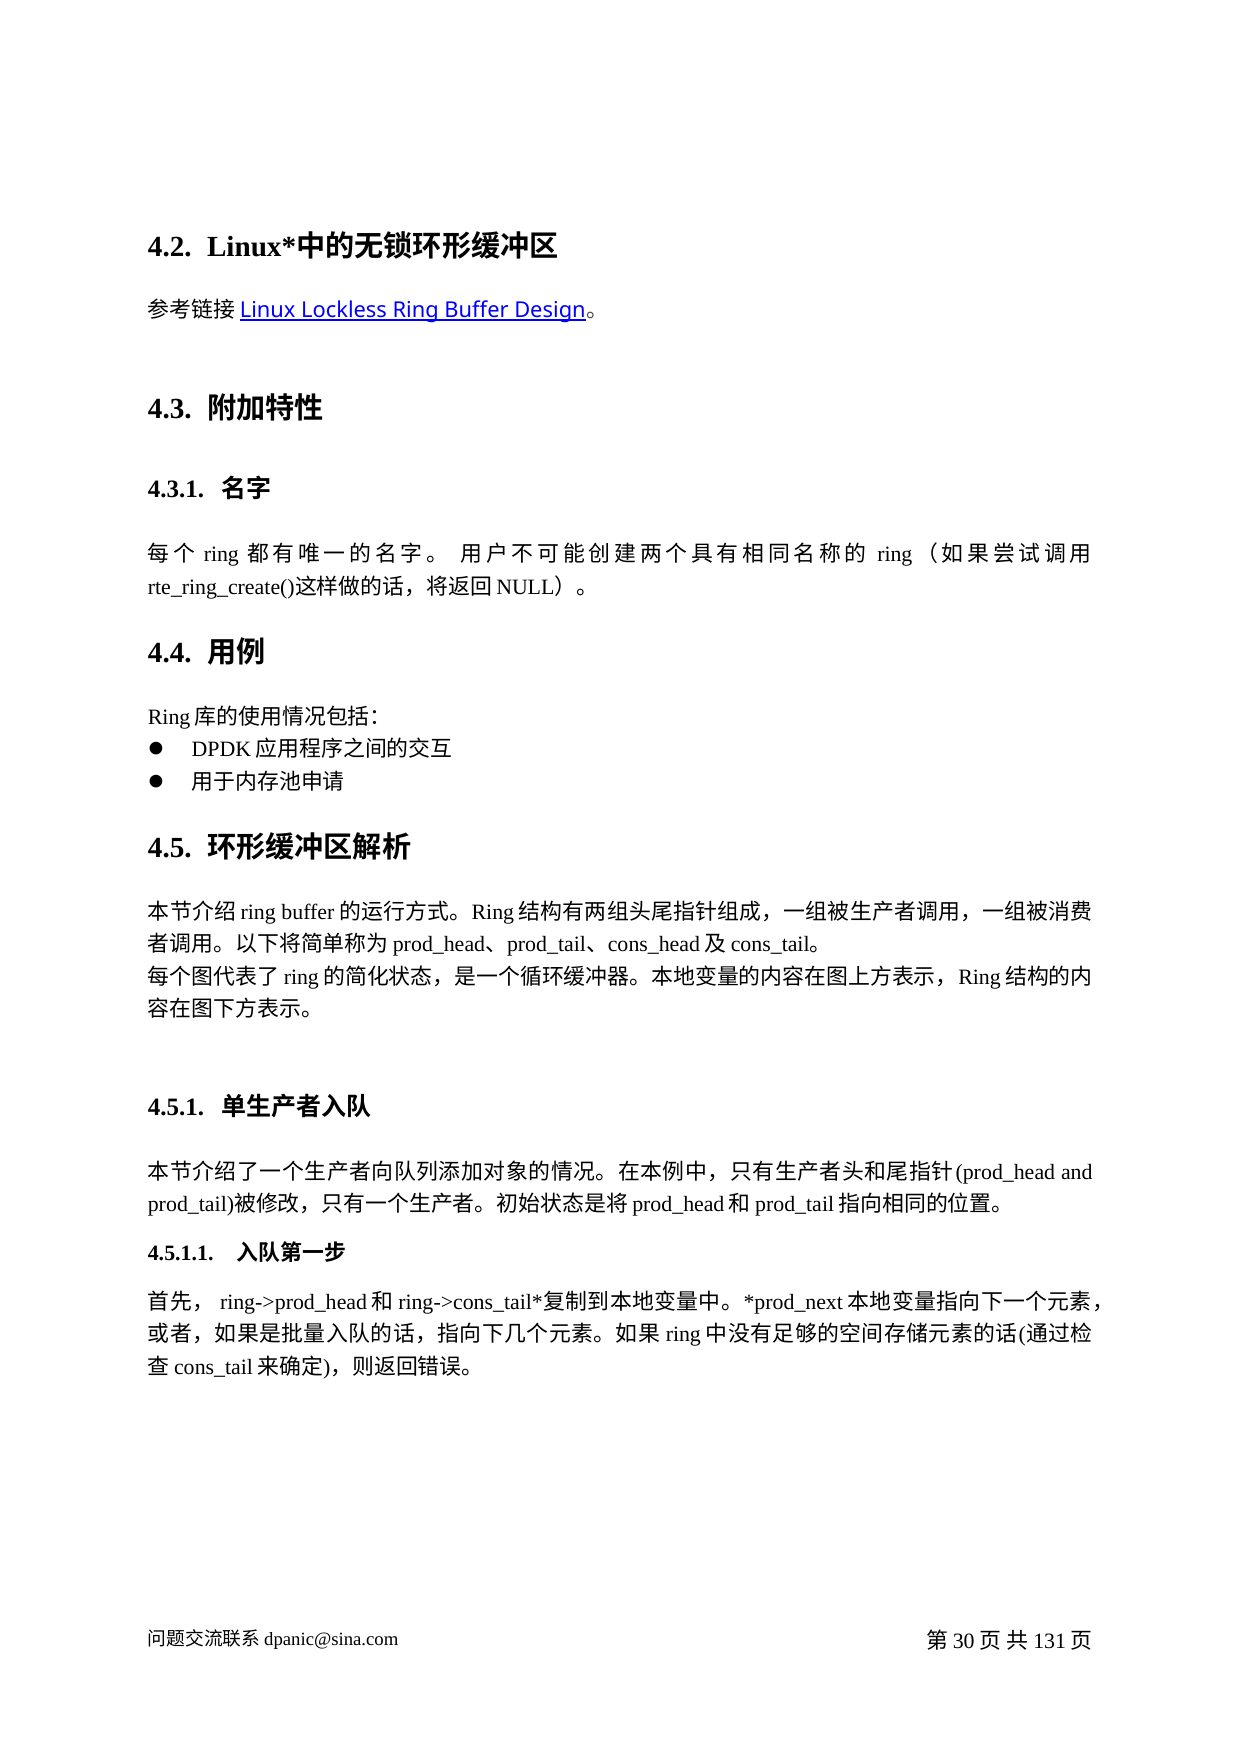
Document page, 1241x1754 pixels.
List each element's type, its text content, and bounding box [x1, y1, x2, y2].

text 本节介绍了一个生产者向队列添加对象的情况。在本例中，只有生产者头和尾指针(prod_head and prod_tail)被修改，只有一个生产者。初始状态是将prod_head和prod_tail指向相同的位置。 [148, 1153, 1092, 1218]
text 参考链接Linux Lockless Ring Buffer Design。 [148, 292, 1092, 324]
text 本节介绍ring buffer的运行方式。Ring结构有两组头尾指针组成，一组被生产者调用，一组被消费者调用。以下将简单称为prod_head、prod_tail、cons_head及cons_tail。 [148, 893, 1092, 958]
list 用于内存池申请 [148, 763, 1092, 796]
text Ring库的使用情况包括： [148, 698, 1092, 731]
subtitle 环形缓冲区解析 [148, 812, 1092, 877]
subtitle 名字 [148, 454, 1092, 519]
subtitle Linux*中的无锁环形缓冲区 [148, 211, 1092, 276]
subtitle 用例 [148, 617, 1092, 682]
list DPDK应用程序之间的交互 [148, 731, 1092, 763]
text 首先， ring->prod_head和ring->cons_tail*复制到本地变量中。*prod_next本地变量指向下一个元素，或者，如果是批量入队的话，指向下几个元素。如果ring中没有足够的空间存储元素的话(通过检查cons_tail来确定)，则返回错误。 [148, 1283, 1092, 1381]
subtitle 入队第一步 [148, 1234, 1092, 1267]
subtitle 单生产者入队 [148, 1072, 1092, 1137]
text 每个图代表了ring的简化状态，是一个循环缓冲器。本地变量的内容在图上方表示，Ring结构的内容在图下方表示。 [148, 958, 1092, 1023]
text 每个ring都有唯一的名字。 用户不可能创建两个具有相同名称的ring（如果尝试调用rte_ring_create()这样做的话，将返回NULL）。 [148, 536, 1092, 601]
subtitle 附加特性 [148, 373, 1092, 438]
